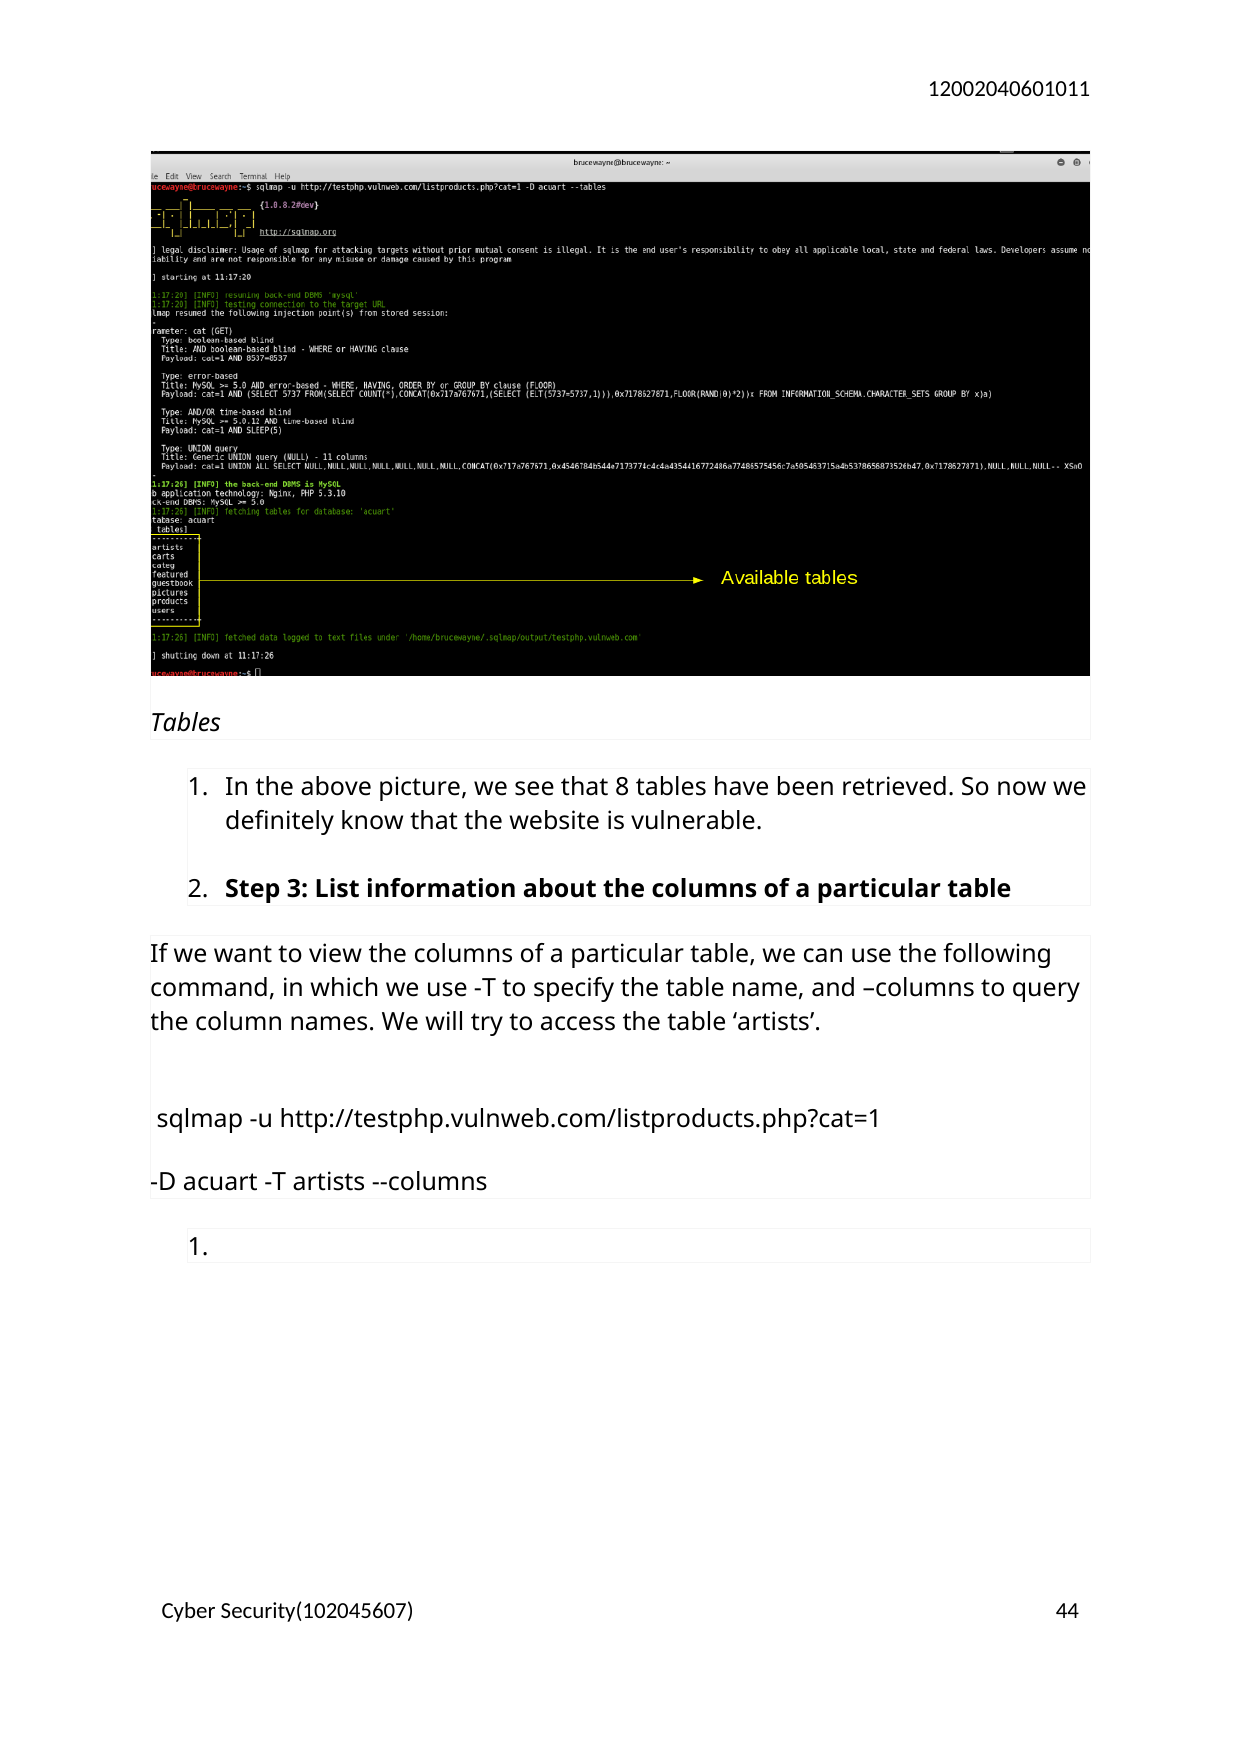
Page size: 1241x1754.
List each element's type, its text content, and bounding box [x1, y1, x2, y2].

text sqlmap -u http://testphp.vulnweb.com/listproducts.php?cat=1 [151, 1100, 1090, 1135]
list Step 3: List information about the columns of a particular table [188, 871, 1090, 905]
picture [151, 151, 1090, 676]
text If we want to view the columns of a particular table, we can use the following command, in which we use -T to specify the table name, and –columns to query the column names. We will try to access the table ‘artists’. [151, 936, 1090, 1072]
text -D acuart -T artists --columns [151, 1163, 1090, 1198]
list In the above picture, we see that 8 tables have been retrieved. So now we definitely know that the website is vulnerable. [188, 769, 1090, 871]
text Tables [151, 704, 1090, 739]
